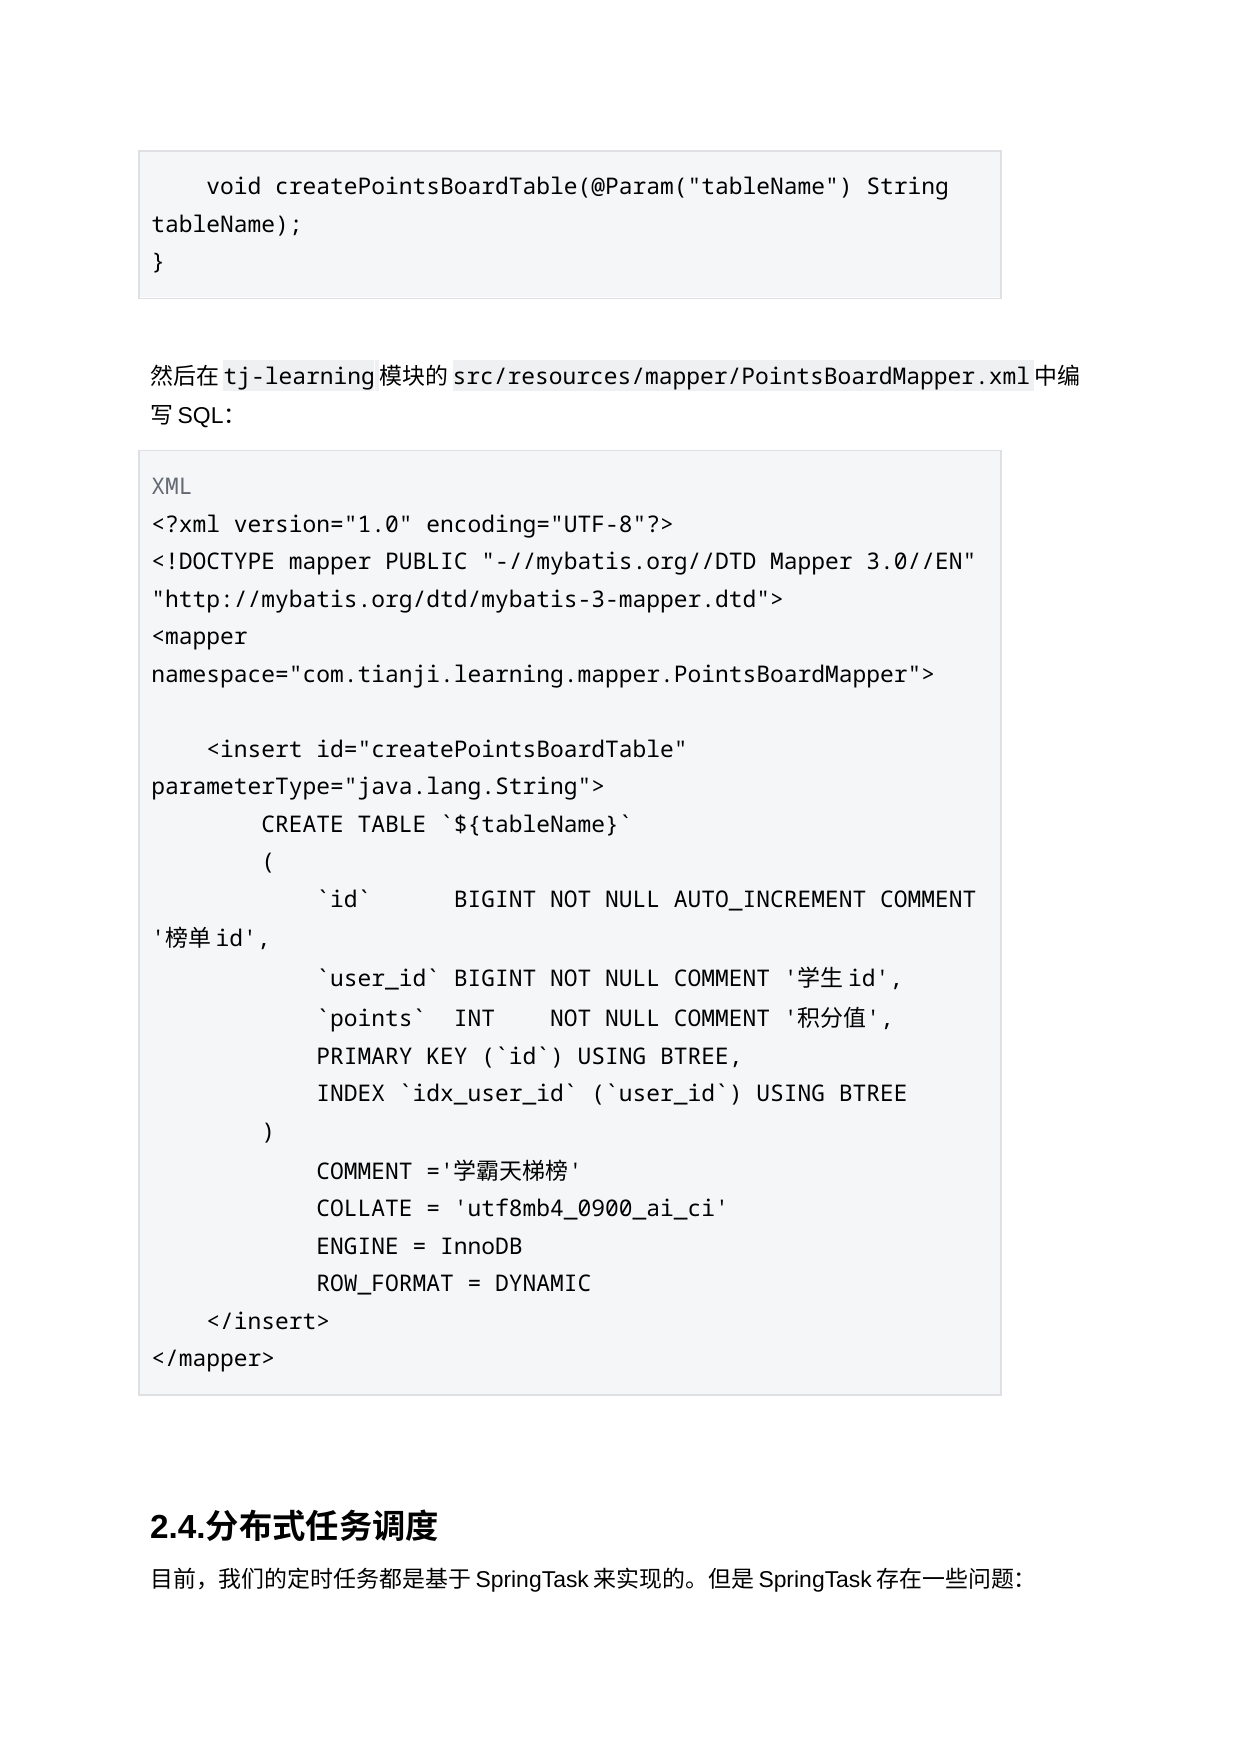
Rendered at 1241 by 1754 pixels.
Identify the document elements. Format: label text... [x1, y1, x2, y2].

text 然后在tj-learning模块的src/resources/mapper/PointsBoardMapper.xml中编写SQL： [150, 357, 1090, 431]
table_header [140, 152, 1000, 297]
table_header XML <?xml version="1.0" encoding="UTF-8"?> <!DOCTYPE mapper PUBLIC "-//mybatis.org//DTD Mapper 3.0//EN" "http://mybatis.org/dtd/mybatis-3-mapper.dtd"> <mapper namespace="com.tianji.learning.mapper.PointsBoardMapper"> <insert id="createPointsBoardTable" parameterType="java.lang.String"> CREATE TABLE `${tableName}` ( `id` BIGINT NOT NULL AUTO_INCREMENT COMMENT '榜单id', `user_id` BIGINT NOT NULL COMMENT '学生id', `points` INT NOT NULL COMMENT '积分值', PRIMARY KEY (`id`) USING BTREE, INDEX `idx_user_id` (`user_id`) USING BTREE ) COMMENT ='学霸天梯榜' COLLATE = 'utf8mb4_0900_ai_ci' ENGINE = InnoDB ROW_FORMAT = DYNAMIC </insert> </mapper> [140, 451, 1000, 1394]
text 目前，我们的定时任务都是基于SpringTask来实现的。但是SpringTask存在一些问题： [150, 1561, 1090, 1594]
